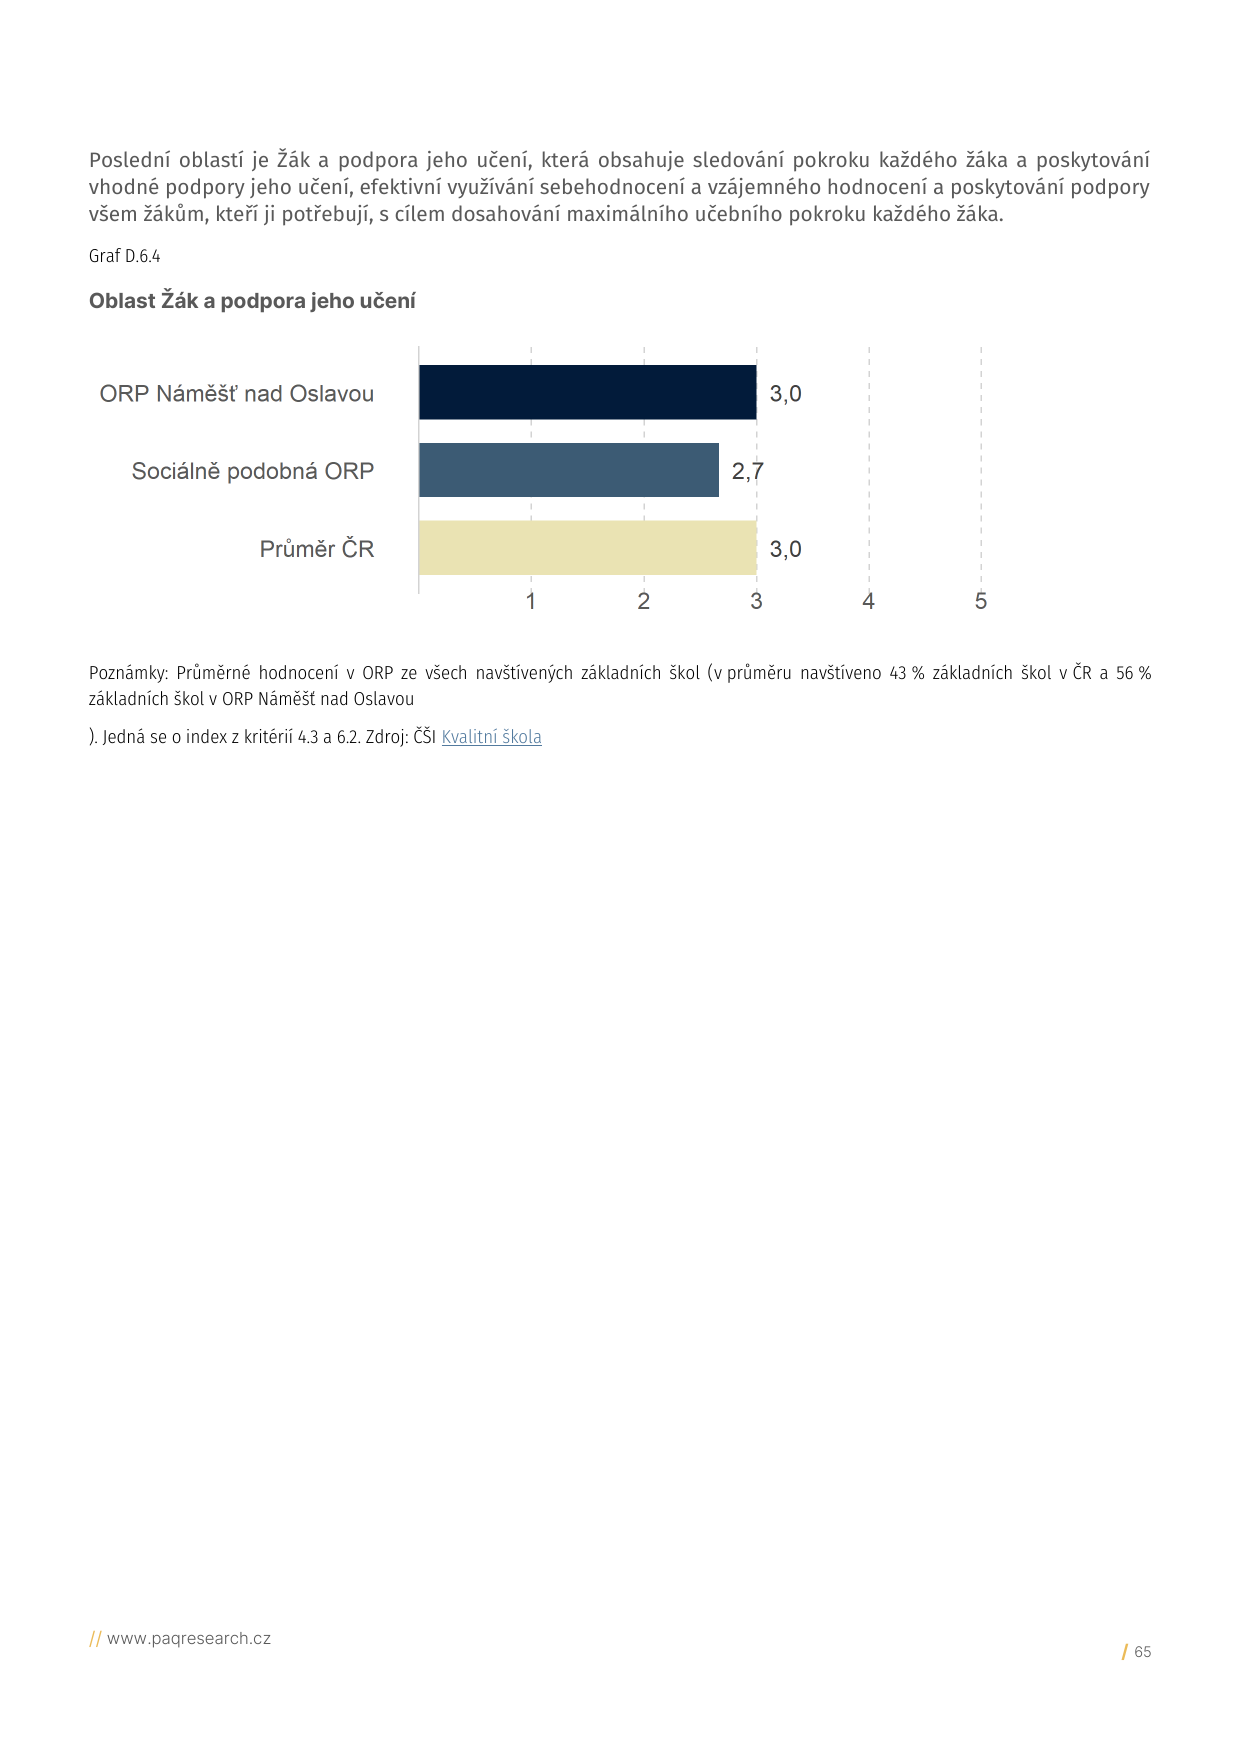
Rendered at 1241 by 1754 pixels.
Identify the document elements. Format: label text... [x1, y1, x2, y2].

picture [88, 313, 1139, 646]
text Poslední oblastí je Žák a podpora jeho učení, která obsahuje sledování pokroku každého žáka a poskytování vhodné podpory jeho učení, efektivní využívání sebehodnocení a vzájemného hodnocení a poskytování podpory všem žákům, kteří ji potřebují, s cílem dosahování maximálního učebního pokroku každého žáka. [89, 148, 1152, 227]
text Graf D.6.4 [89, 245, 1152, 268]
text Oblast Žák a podpora jeho učení [89, 284, 1152, 314]
text ). Jedná se o index z kritérií 4.3 a 6.2. Zdroj: ČŠI Kvalitní škola [89, 726, 1152, 749]
text Poznámky: Průměrné hodnocení v ORP ze všech navštívených základních škol (v průměru navštíveno 43 % základních škol v ČR a 56 % základních škol v ORP Náměšť nad Oslavou [89, 662, 1152, 710]
